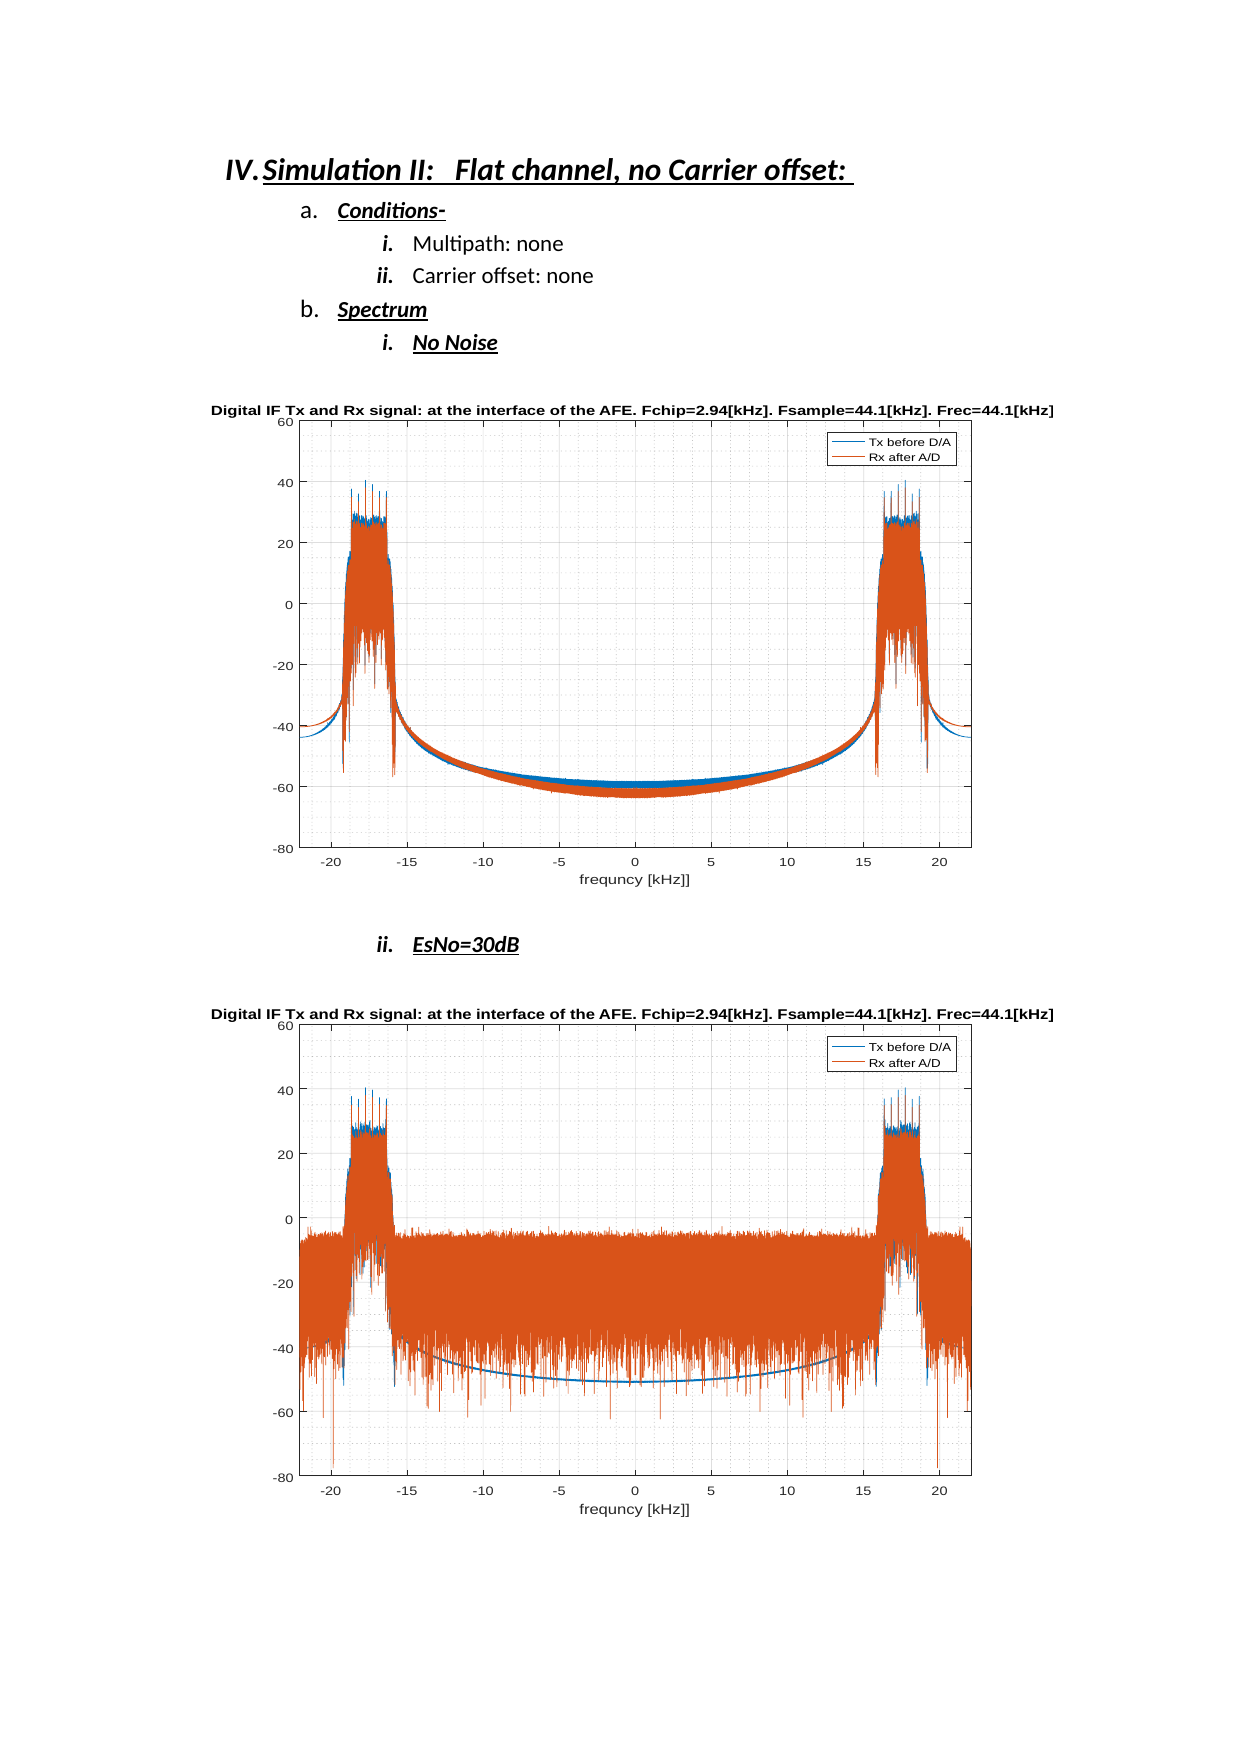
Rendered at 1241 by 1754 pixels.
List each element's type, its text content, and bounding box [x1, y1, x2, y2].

list Carrier offset: none [394, 261, 1053, 289]
list Multipath: none [394, 229, 1053, 257]
list Spectrum [300, 293, 1053, 324]
list Conditions- [300, 194, 1053, 224]
list No Noise [394, 328, 1053, 356]
list Simulation II: Flat channel, no Carrier offset: [225, 150, 1053, 188]
list EsNo=30dB [394, 930, 1053, 958]
